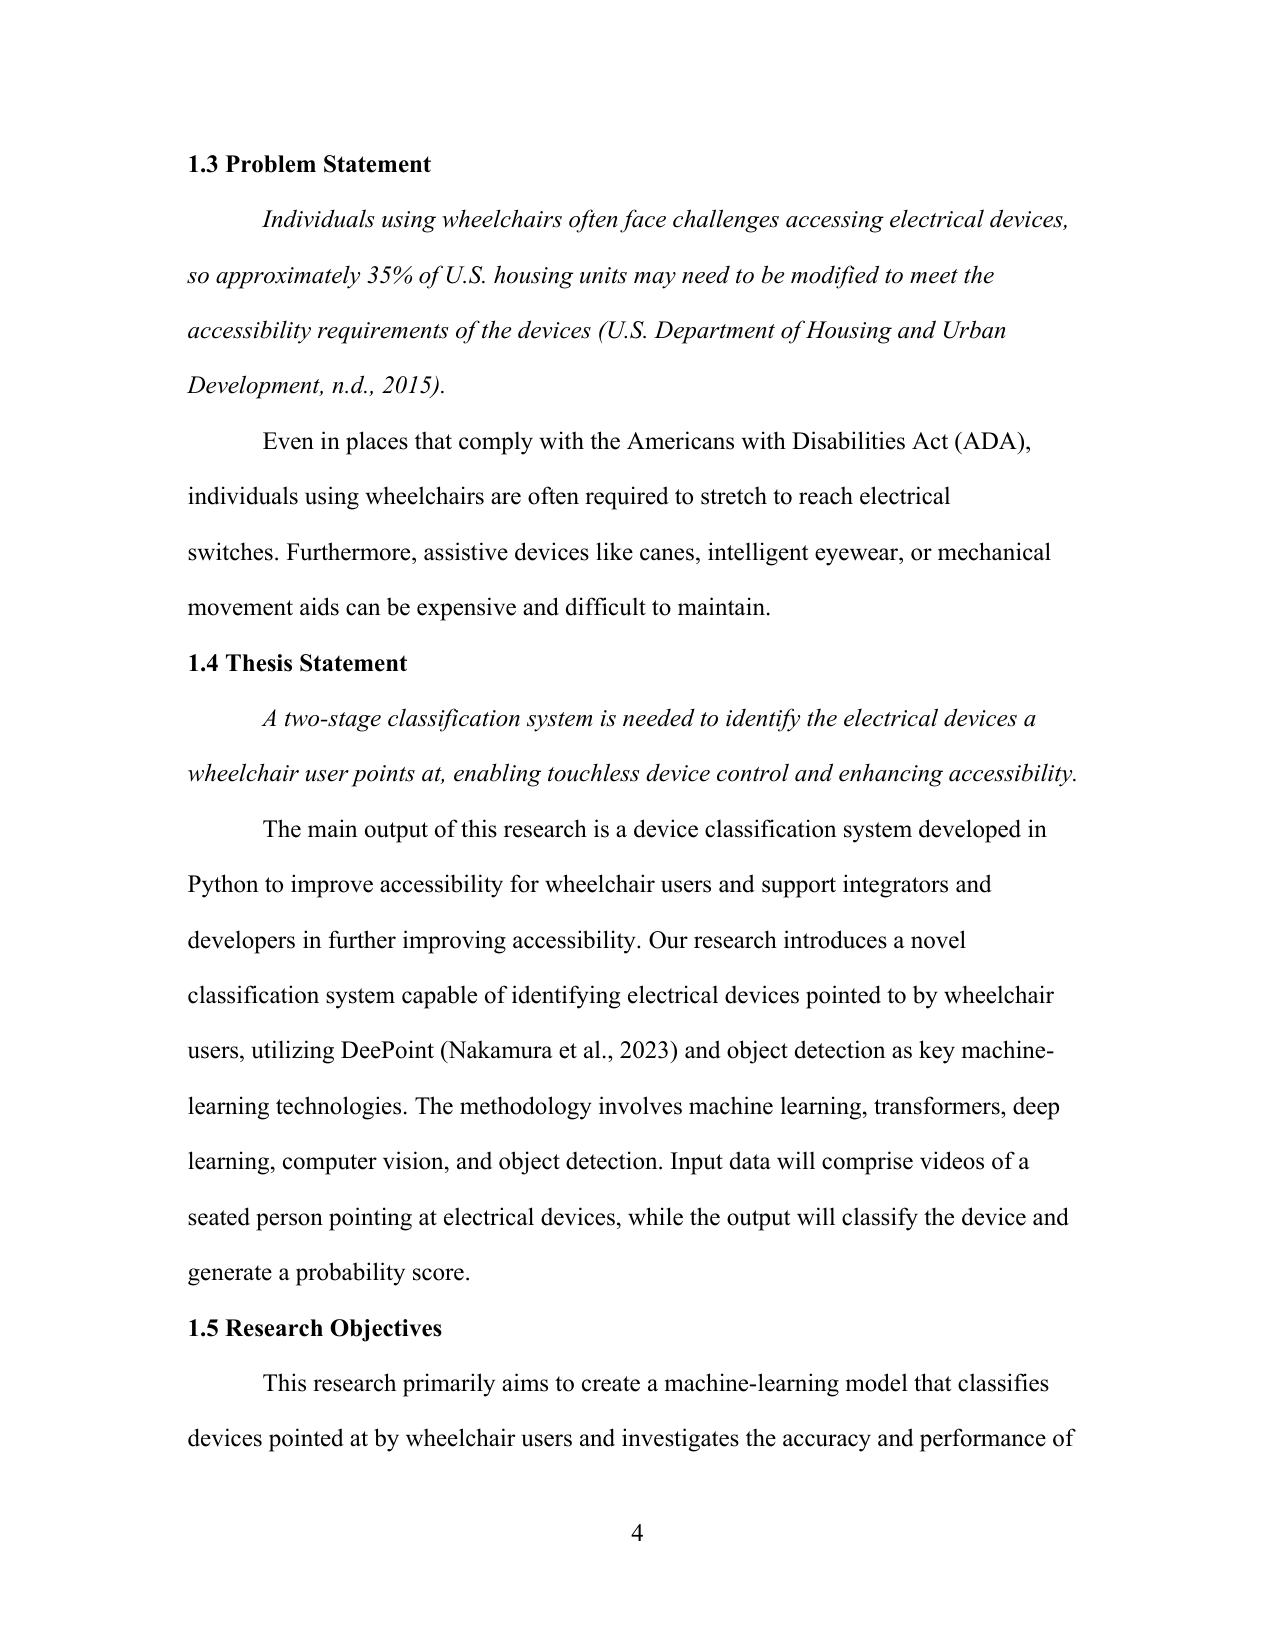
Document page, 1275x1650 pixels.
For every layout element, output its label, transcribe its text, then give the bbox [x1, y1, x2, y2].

text Even in places that comply with the Americans with Disabilities Act (ADA), individuals using wheelchairs are often required to stretch to reach electrical switches. Furthermore, assistive devices like canes, intelligent eyewear, or mechanical movement aids can be expensive and difficult to maintain. [187, 427, 1087, 621]
subtitle 1.5 Research Objectives [187, 1314, 1087, 1341]
text A two-stage classification system is needed to identify the electrical devices a wheelchair user points at, enabling touchless device control and enhancing accessibility. [187, 704, 1087, 787]
subtitle 1.3 Problem Statement [187, 150, 1087, 178]
subtitle 1.4 Thesis Statement [187, 649, 1087, 676]
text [187, 1369, 1087, 1452]
text The main output of this research is a device classification system developed in Python to improve accessibility for wheelchair users and support integrators and developers in further improving accessibility. Our research introduces a novel classification system capable of identifying electrical devices pointed to by wheelchair users, utilizing DeePoint (Nakamura et al., 2023) and object detection as key machine-learning technologies. The methodology involves machine learning, transformers, deep learning, computer vision, and object detection. Input data will comprise videos of a seated person pointing at electrical devices, while the output will classify the device and generate a probability score. [187, 815, 1087, 1286]
text Individuals using wheelchairs often face challenges accessing electrical devices, so approximately 35% of U.S. housing units may need to be modified to meet the accessibility requirements of the devices (U.S. Department of Housing and Urban Development, n.d., 2015). [187, 205, 1087, 399]
